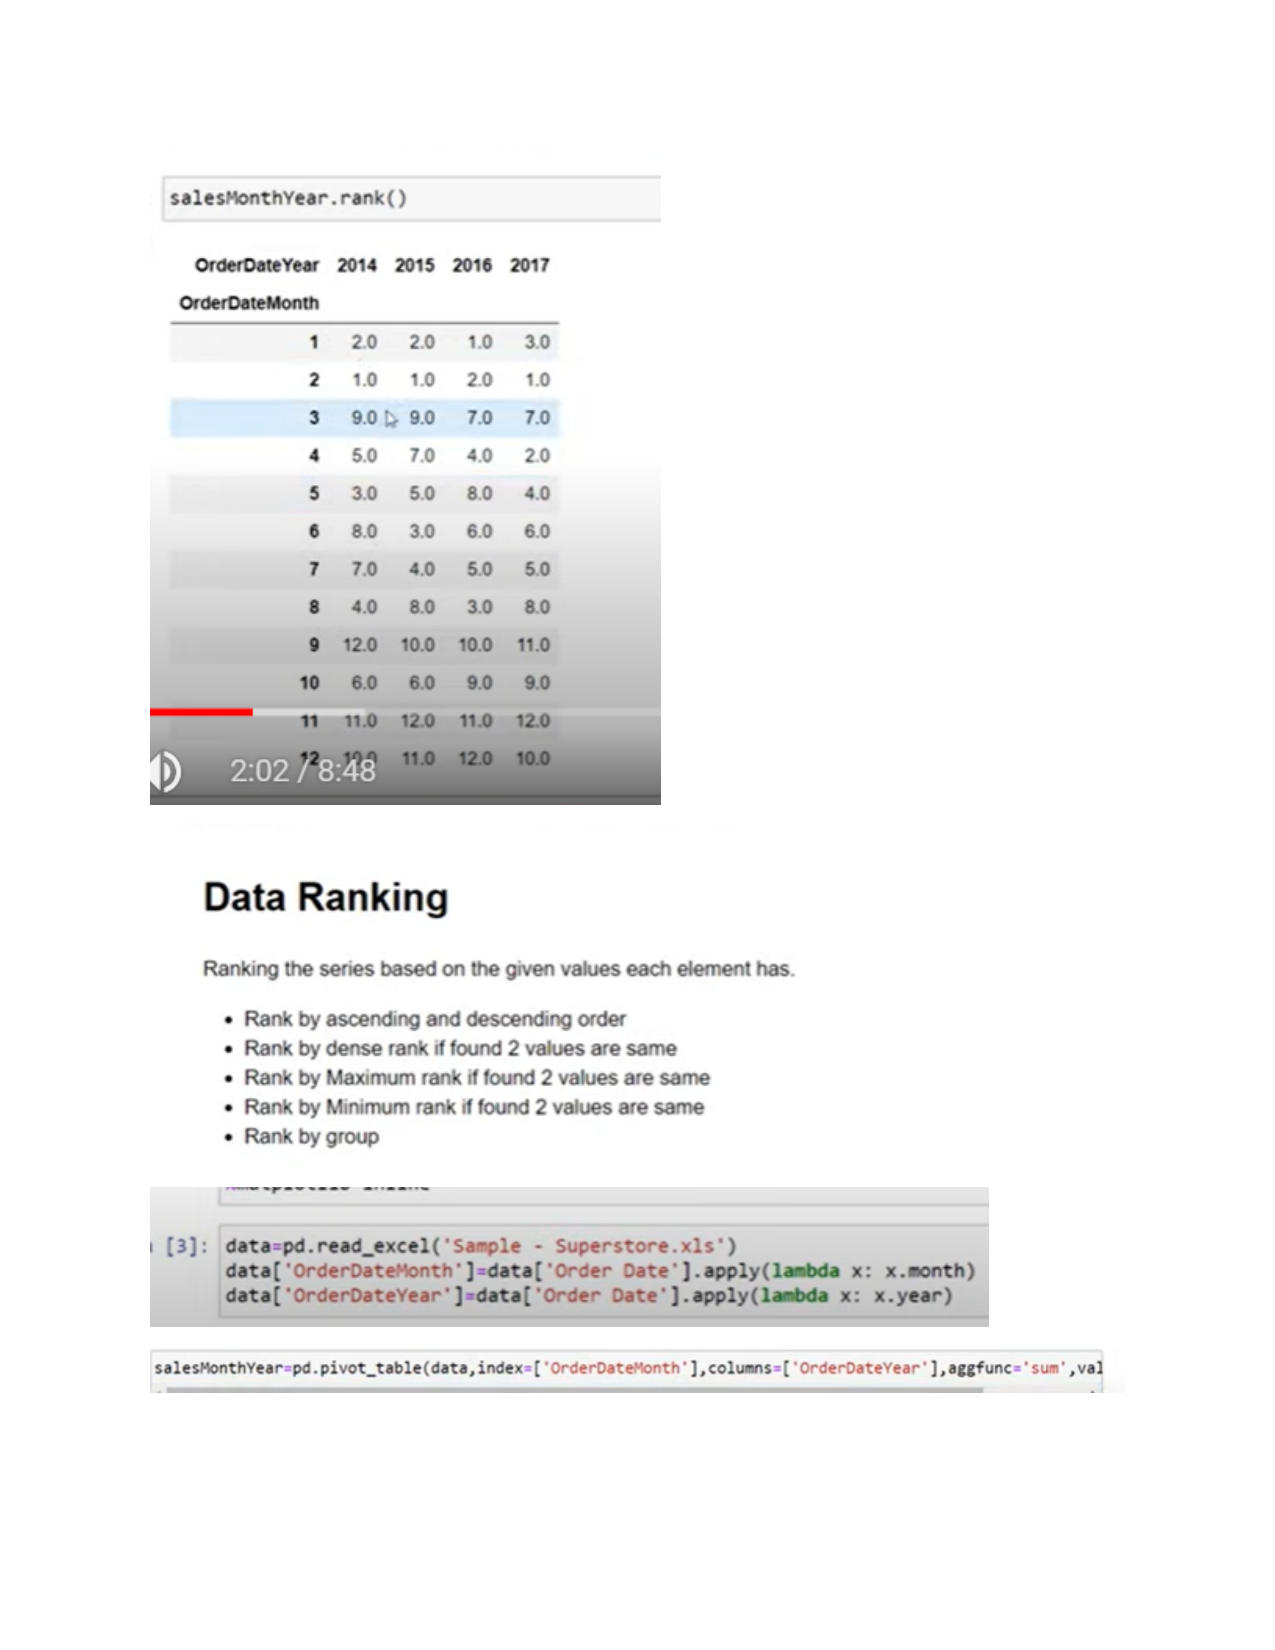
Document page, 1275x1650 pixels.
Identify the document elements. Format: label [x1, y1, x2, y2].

picture [150, 150, 661, 805]
picture [150, 823, 901, 1169]
picture [150, 1187, 989, 1327]
picture [150, 1345, 1125, 1393]
